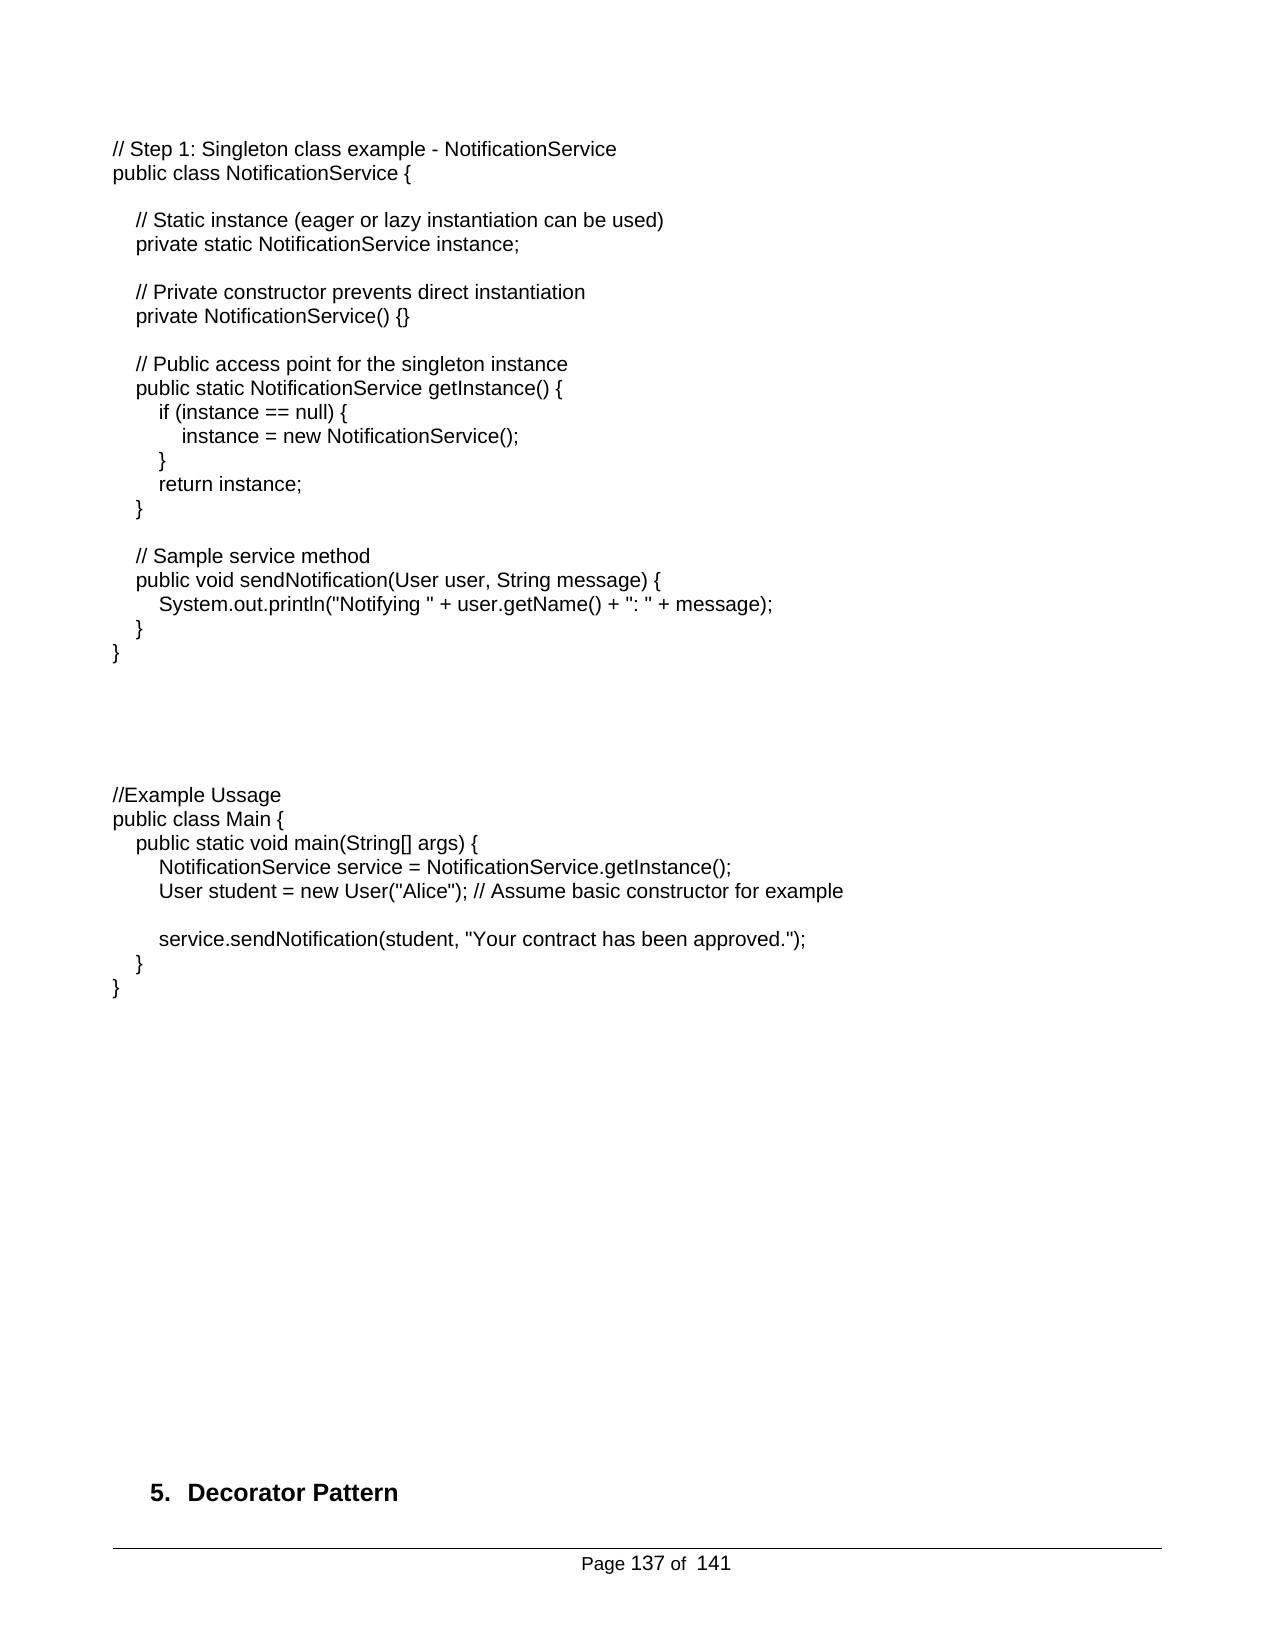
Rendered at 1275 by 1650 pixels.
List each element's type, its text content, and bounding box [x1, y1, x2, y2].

text // Step 1: Singleton class example - NotificationService [112, 112, 1162, 160]
text } [112, 639, 1162, 663]
text } [112, 496, 1162, 520]
text public static void main(String[] args) { [112, 831, 1162, 855]
text System.out.println("Notifying " + user.getName() + ": " + message); [112, 592, 1162, 616]
text if (instance == null) { [112, 400, 1162, 424]
text } [112, 975, 1162, 999]
text //Example Ussage [112, 759, 1162, 807]
text // Private constructor prevents direct instantiation [112, 280, 1162, 304]
text public class Main { [112, 807, 1162, 831]
text User student = new User("Alice"); // Assume basic constructor for example [112, 879, 1162, 903]
text service.sendNotification(student, "Your contract has been approved."); [112, 927, 1162, 951]
text instance = new NotificationService(); [112, 424, 1162, 448]
text public static NotificationService getInstance() { [112, 376, 1162, 400]
text NotificationService service = NotificationService.getInstance(); [112, 855, 1162, 879]
text // Public access point for the singleton instance [112, 352, 1162, 376]
text } [112, 448, 1162, 472]
text public void sendNotification(User user, String message) { [112, 568, 1162, 592]
text } [112, 951, 1162, 975]
text private static NotificationService instance; [112, 232, 1162, 256]
text public class NotificationService { [112, 160, 1162, 184]
text // Sample service method [112, 544, 1162, 568]
list Decorator Pattern [150, 1478, 1162, 1507]
text // Static instance (eager or lazy instantiation can be used) [112, 208, 1162, 232]
text return instance; [112, 472, 1162, 496]
text private NotificationService() {} [112, 304, 1162, 328]
text } [112, 616, 1162, 639]
